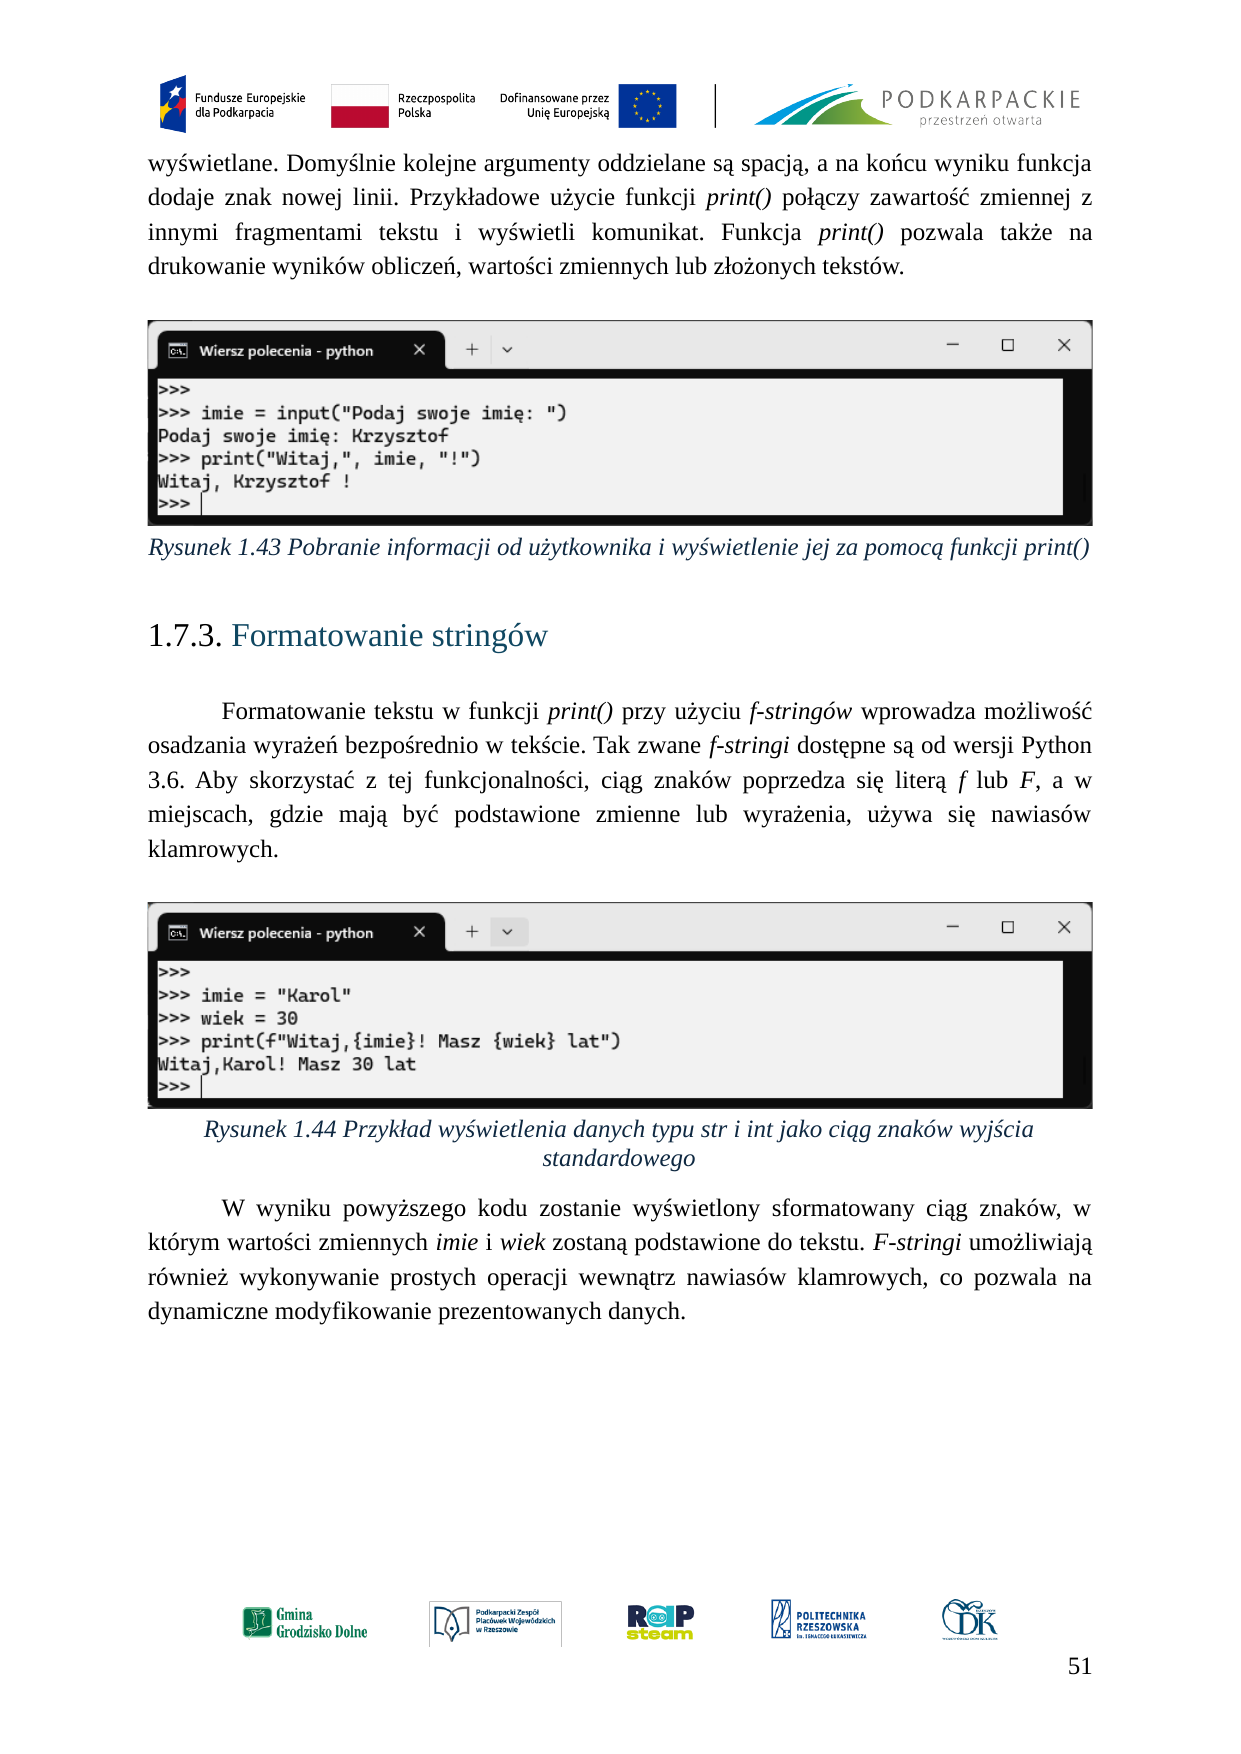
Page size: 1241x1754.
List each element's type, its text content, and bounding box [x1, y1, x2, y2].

picture [242, 1585, 998, 1652]
picture [147, 320, 1093, 526]
text Formatowanie tekstu w funkcji print() przy użyciu f-stringów wprowadza możliwość osadzania wyrażeń bezpośrednio w tekście. Tak zwane f-stringi dostępne są od wersji Python 3.6. Aby skorzystać z tej funkcjonalności, ciąg znaków poprzedza się literą f lub F, a w miejscach, gdzie mają być podstawione zmienne lub wyrażenia, używa się nawiasów klamrowych. [148, 696, 1092, 863]
picture [147, 902, 1093, 1109]
picture [147, 60, 1093, 148]
text W wyniku powyższego kodu zostanie wyświetlony sformatowany ciąg znaków, w którym wartości zmiennych imie i wiek zostaną podstawione do tekstu. F-stringi umożliwiają również wykonywanie prostych operacji wewnątrz nawiasów klamrowych, co pozwala na dynamiczne modyfikowanie prezentowanych danych. [148, 1193, 1092, 1325]
subtitle Formatowanie stringów [148, 616, 1092, 654]
